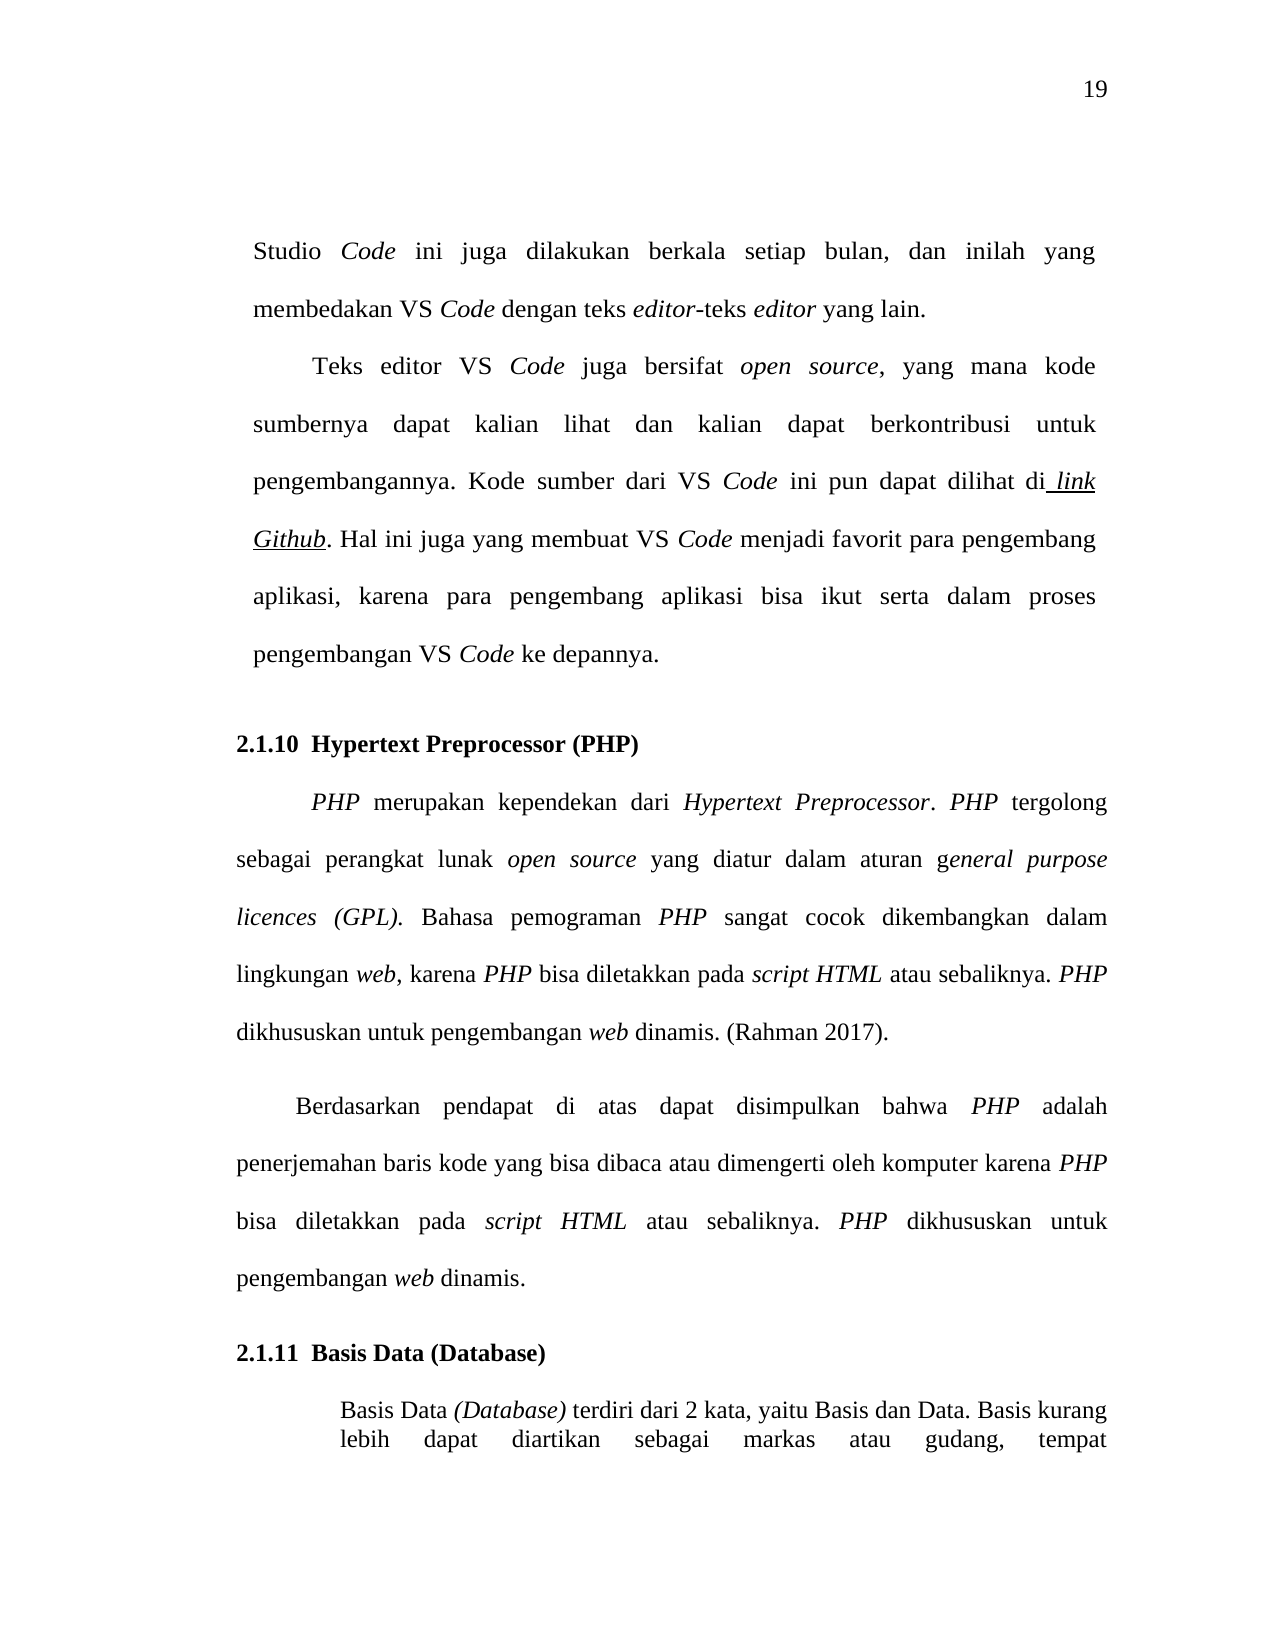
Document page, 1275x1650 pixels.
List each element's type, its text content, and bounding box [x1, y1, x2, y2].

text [253, 236, 1096, 322]
text Hypertext Preprocessor (PHP) [236, 729, 1107, 758]
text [340, 1395, 1107, 1453]
text Berdasarkan pendapat di atas dapat disimpulkan bahwa PHP adalah penerjemahan baris kode yang bisa dibaca atau dimengerti oleh komputer karena PHP bisa diletakkan pada script HTML atau sebaliknya. PHP dikhususkan untuk pengembangan web dinamis. [236, 1091, 1107, 1292]
text PHP merupakan kependekan dari Hypertext Preprocessor. PHP tergolong sebagai perangkat lunak open source yang diatur dalam aturan general purpose licences (GPL). Bahasa pemograman PHP sangat cocok dikembangkan dalam lingkungan web, karena PHP bisa diletakkan pada script HTML atau sebaliknya. PHP dikhususkan untuk pengembangan web dinamis. (Rahman 2017). [236, 787, 1107, 1046]
text Basis Data (Database) [236, 1338, 1107, 1366]
text Teks editor VS Code juga bersifat open source, yang mana kode sumbernya dapat kalian lihat dan kalian dapat berkontribusi untuk pengembangannya. Kode sumber dari VS Code ini pun dapat dilihat di link Github. Hal ini juga yang membuat VS Code menjadi favorit para pengembang aplikasi, karena para pengembang aplikasi bisa ikut serta dalam proses pengembangan VS Code ke depannya. [253, 351, 1096, 668]
